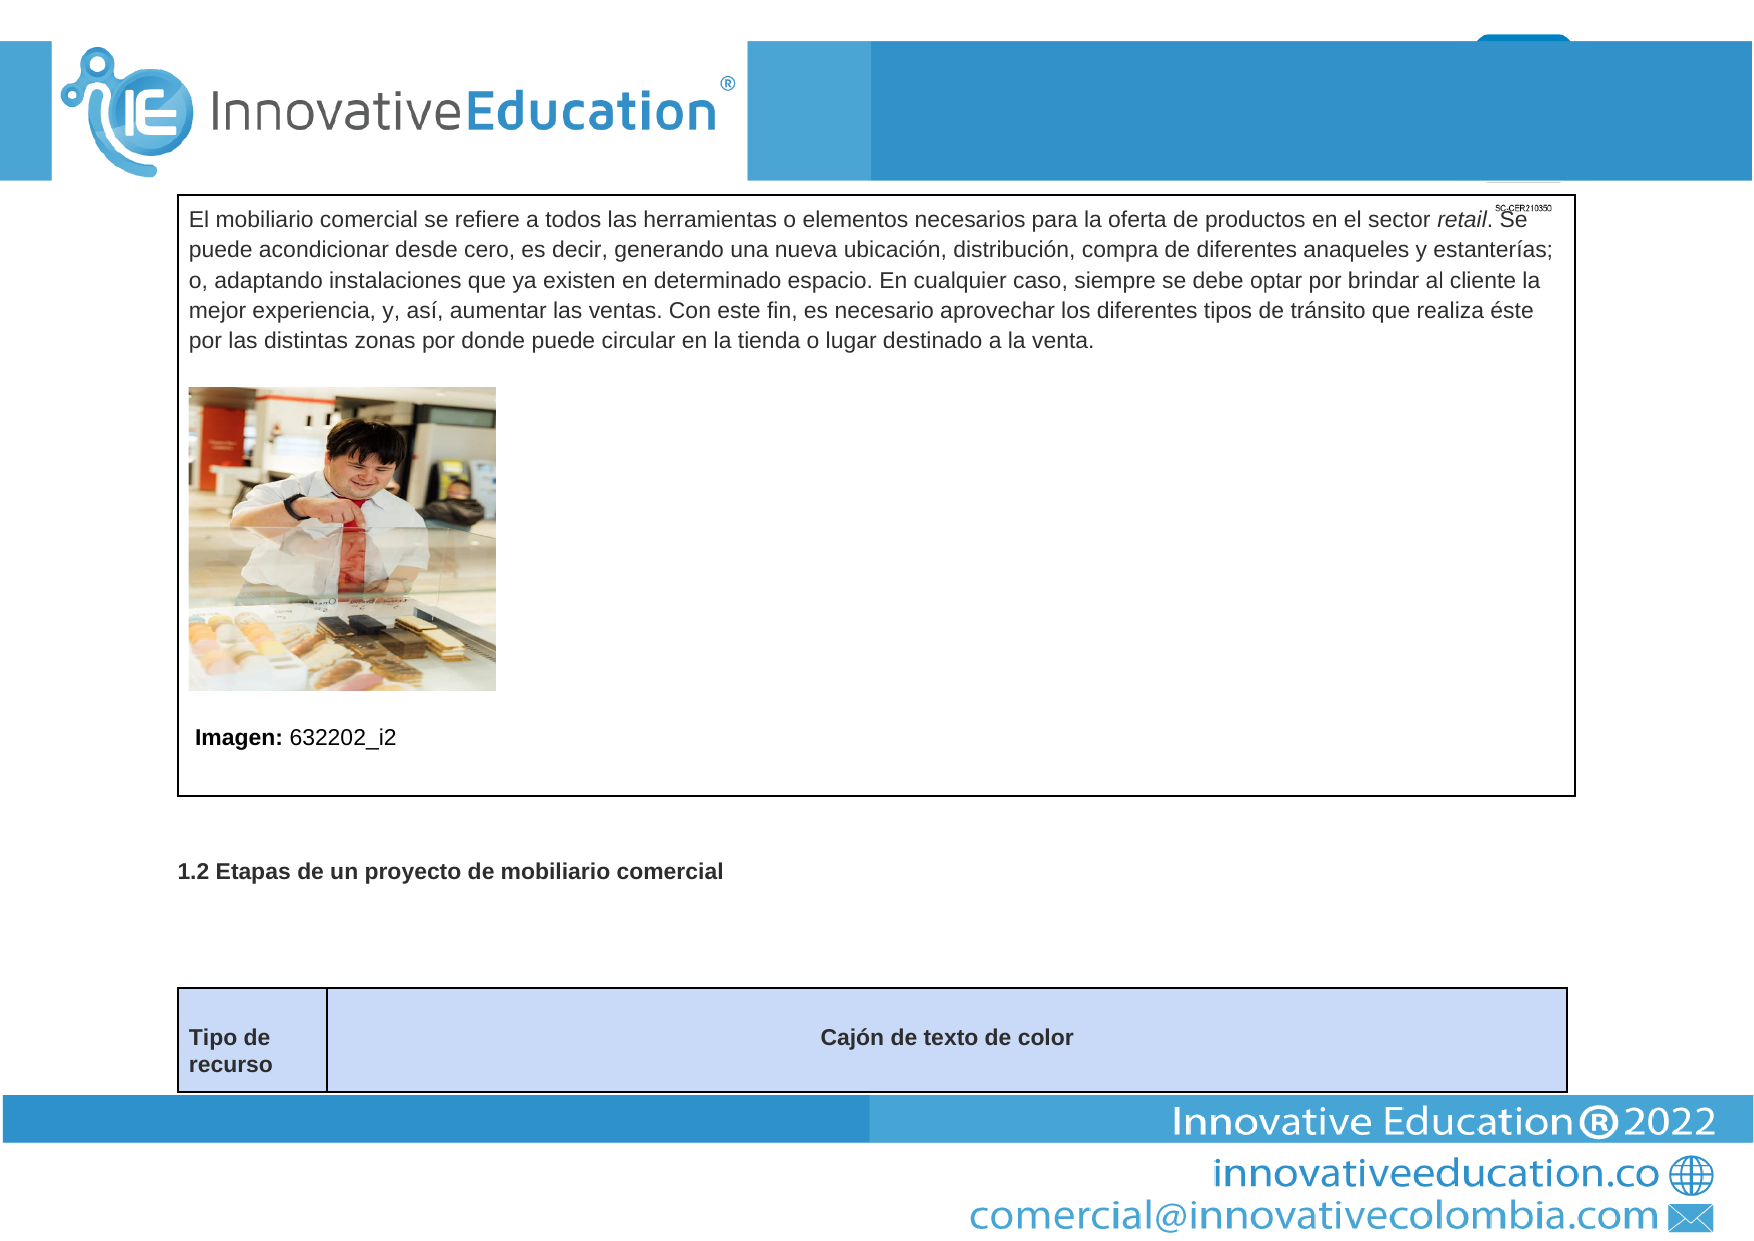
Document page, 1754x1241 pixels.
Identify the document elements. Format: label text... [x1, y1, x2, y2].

picture [0, 28, 1752, 194]
picture [2, 1093, 1754, 1239]
picture [188, 387, 496, 691]
text 1.2 Etapas de un proyecto de mobiliario comercial [177, 858, 1577, 884]
table_header Cajón de texto de color [328, 989, 1566, 1091]
table_cell El mobiliario comercial se refiere a todos las herramientas o elementos necesarios para la oferta de productos en el sector retail. Se puede acondicionar desde cero, es decir, generando una nueva ubicación, distribución, compra de diferentes anaqueles y estanterías; o, adaptando instalaciones que ya existen en determinado espacio. En cualquier caso, siempre se debe optar por brindar al cliente la mejor experiencia, y, así, aumentar las ventas. Con este fin, es necesario aprovechar los diferentes tipos de tránsito que realiza éste por las distintas zonas por donde puede circular en la tienda o lugar destinado a la venta. Imagen: 632202_i2 [179, 196, 1574, 795]
table_header Tipo de recurso [179, 989, 326, 1091]
